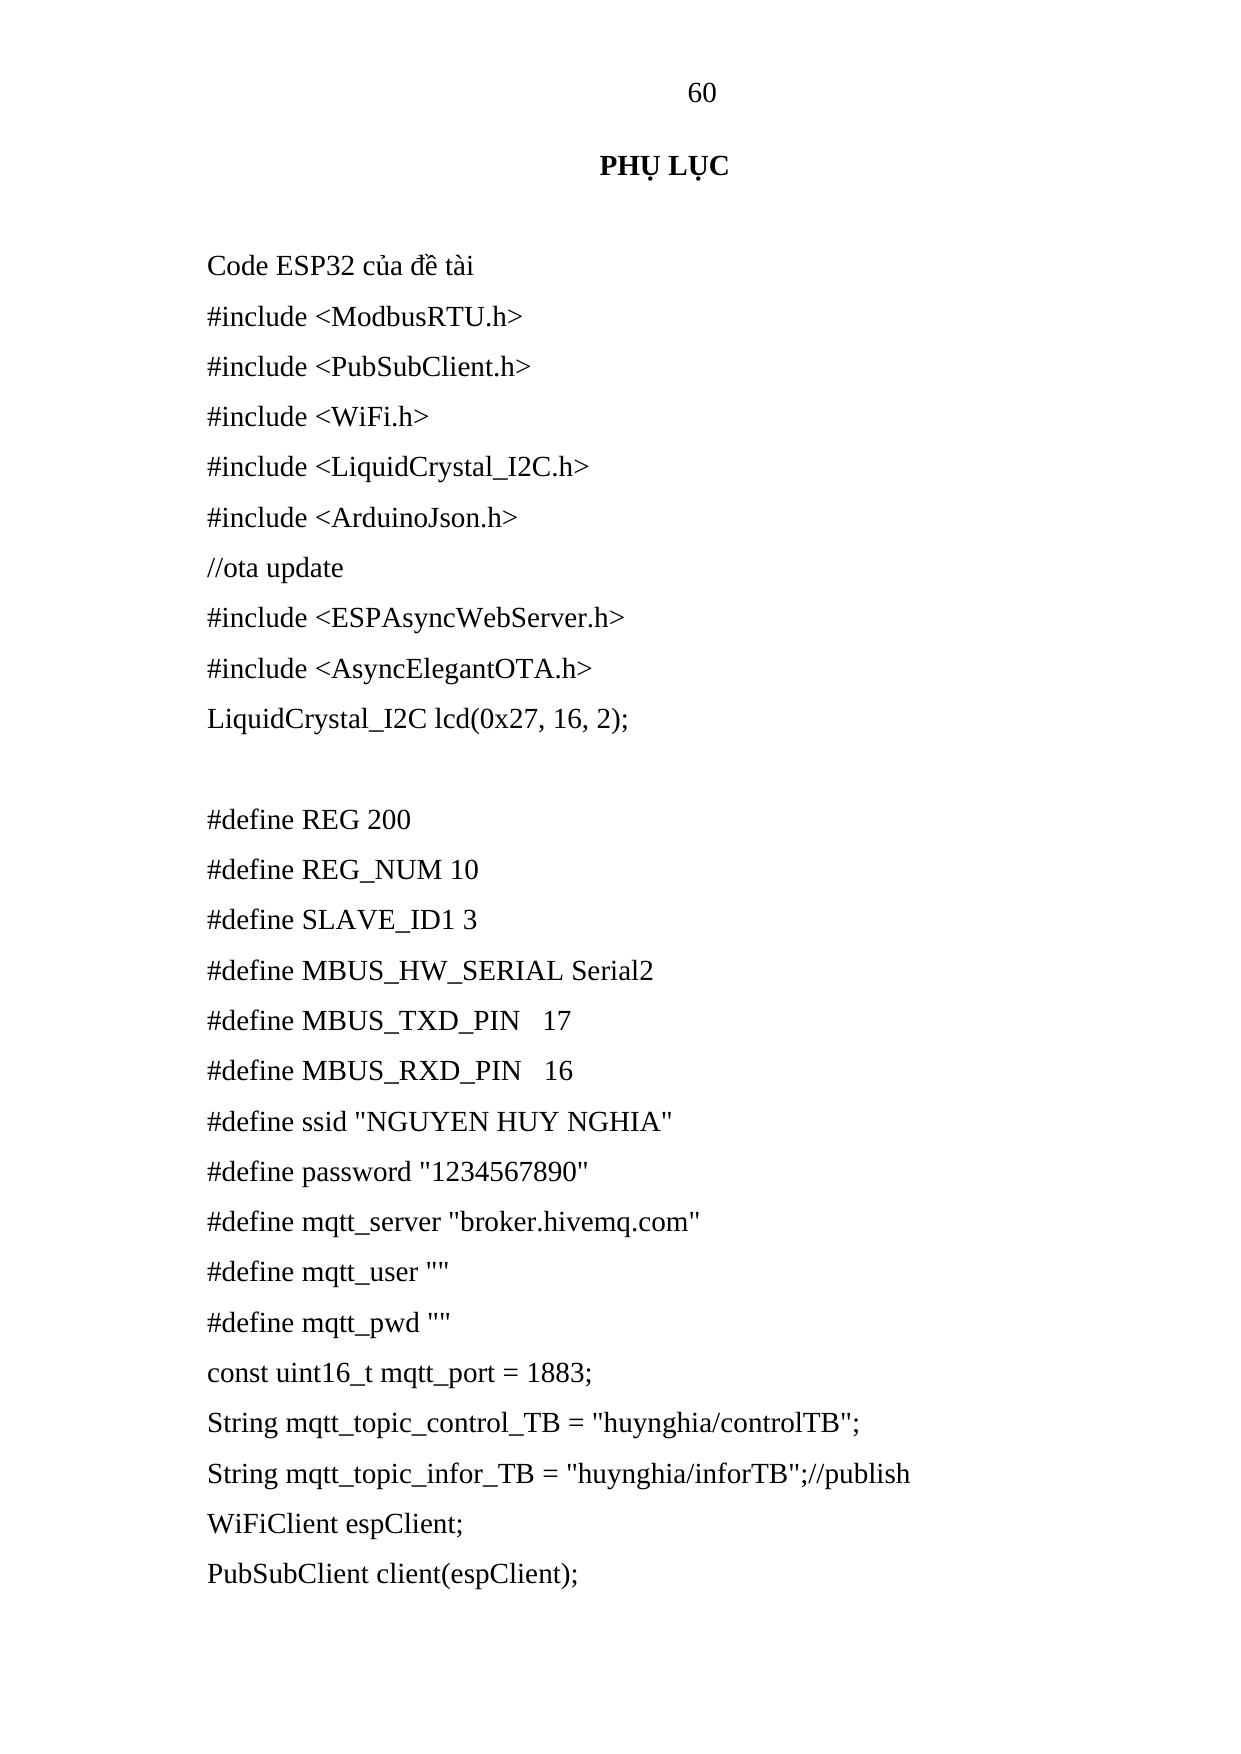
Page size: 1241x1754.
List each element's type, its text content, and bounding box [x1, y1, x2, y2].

text #define SLAVE_ID1 3 [207, 902, 1122, 936]
text #include <ModbusRTU.h> [207, 299, 1122, 332]
text #include <ESPAsyncWebServer.h> [207, 601, 1122, 634]
text #define mqtt_user "" [207, 1254, 1122, 1288]
text #include <LiquidCrystal_I2C.h> [207, 449, 1122, 483]
text #define mqtt_server "broker.hivemq.com" [207, 1204, 1122, 1238]
text //ota update [207, 550, 1122, 584]
text #define REG 200 [207, 802, 1122, 835]
text #include <WiFi.h> [207, 399, 1122, 433]
text #define MBUS_HW_SERIAL Serial2 [207, 953, 1122, 986]
text String mqtt_topic_control_TB = "huynghia/controlTB"; [207, 1406, 1122, 1439]
text #define MBUS_TXD_PIN 17 [207, 1003, 1122, 1037]
text #define MBUS_RXD_PIN 16 [207, 1053, 1122, 1087]
text #include <AsyncElegantOTA.h> [207, 651, 1122, 684]
text PubSubClient client(espClient); [207, 1556, 1122, 1590]
subtitle PHỤ LỤC [207, 148, 1122, 181]
text #include <PubSubClient.h> [207, 349, 1122, 382]
text #define REG_NUM 10 [207, 852, 1122, 886]
text String mqtt_topic_infor_TB = "huynghia/inforTB";//publish [207, 1456, 1122, 1489]
text #define mqtt_pwd "" [207, 1305, 1122, 1338]
text #define password "1234567890" [207, 1154, 1122, 1187]
text Code ESP32 của đề tài [207, 248, 1122, 282]
text #define ssid "NGUYEN HUY NGHIA" [207, 1104, 1122, 1137]
text WiFiClient espClient; [207, 1506, 1122, 1540]
text #include <ArduinoJson.h> [207, 500, 1122, 533]
text LiquidCrystal_I2C lcd(0x27, 16, 2); [207, 701, 1122, 735]
text const uint16_t mqtt_port = 1883; [207, 1355, 1122, 1389]
